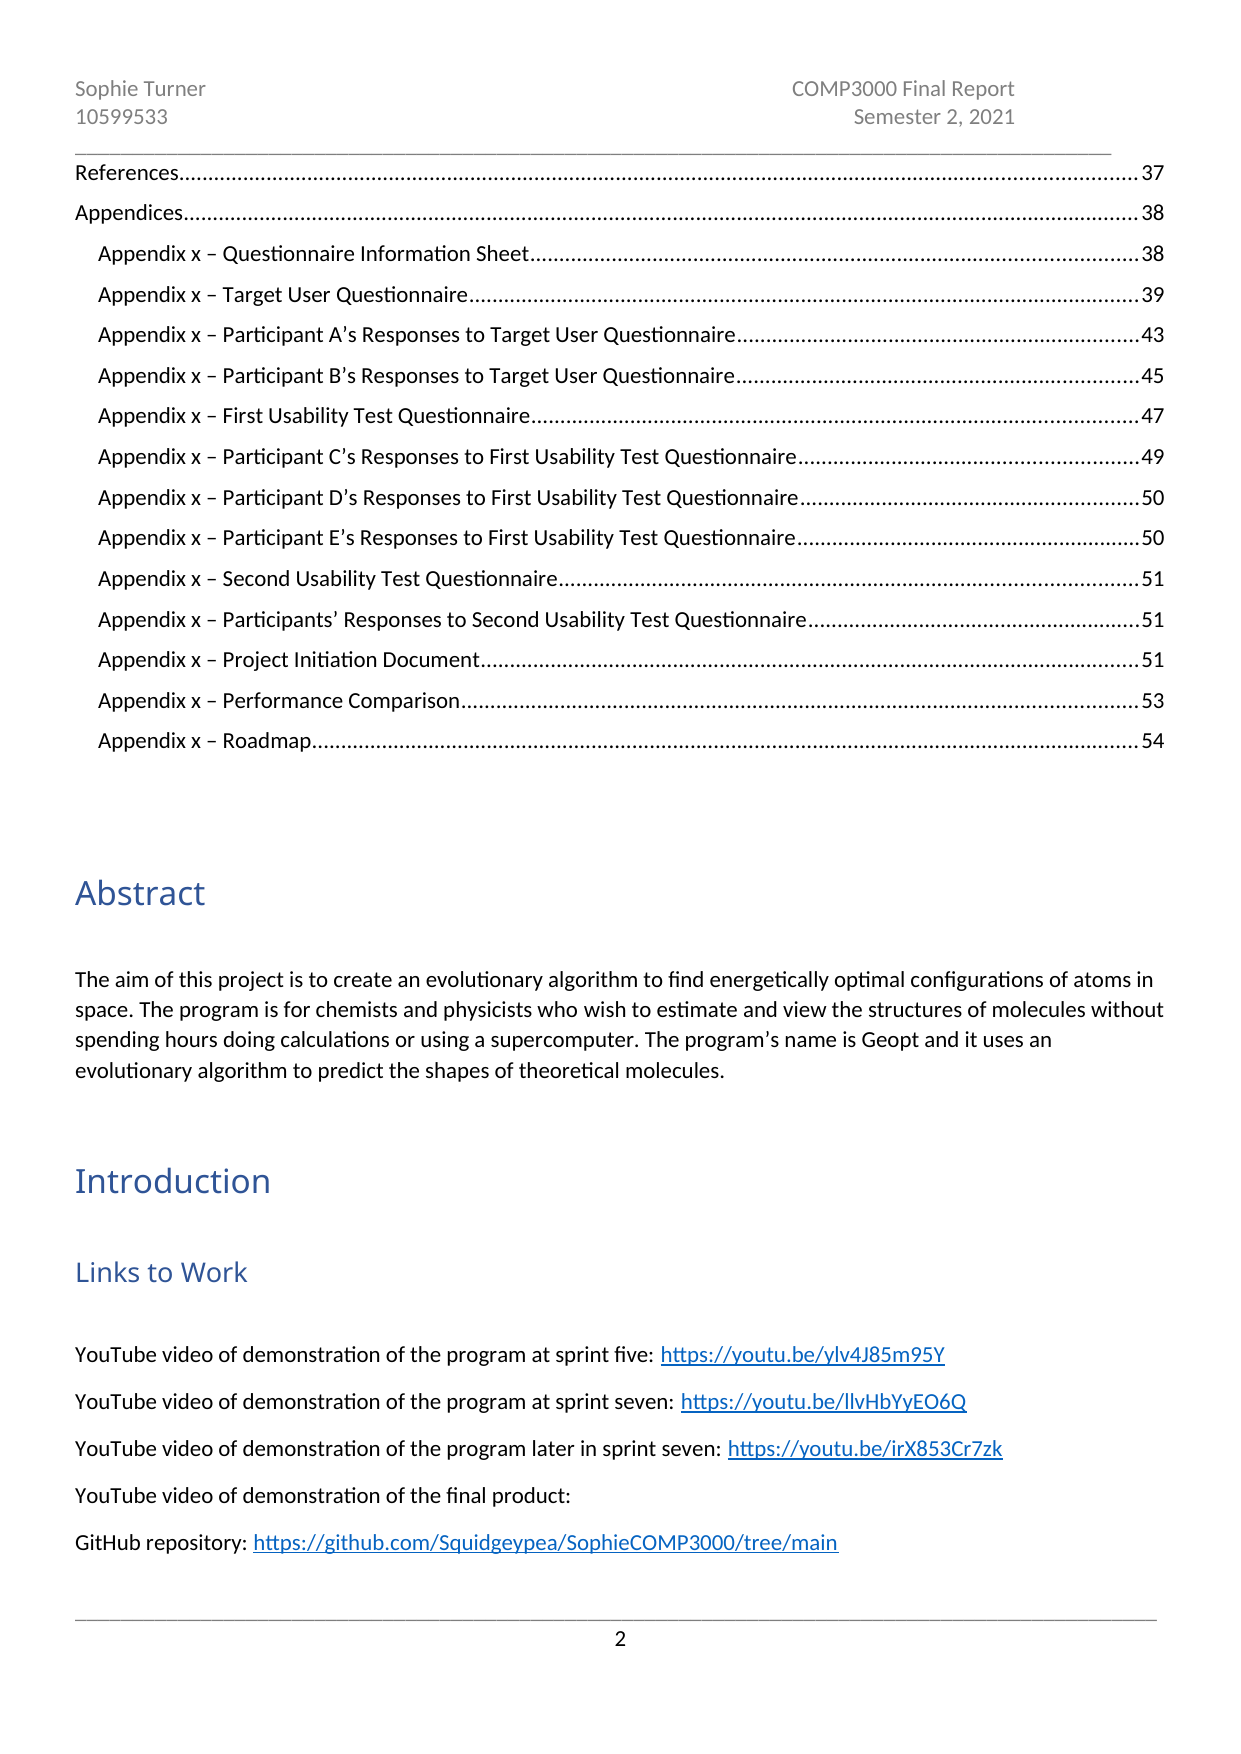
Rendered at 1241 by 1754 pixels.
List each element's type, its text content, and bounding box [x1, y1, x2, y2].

subtitle Links to Work [75, 1254, 1165, 1291]
text The aim of this project is to create an evolutionary algorithm to find energetically optimal configurations of atoms in space. The program is for chemists and physicists who wish to estimate and view the structures of molecules without spending hours doing calculations or using a supercomputer. The program’s name is Geopt and it uses an evolutionary algorithm to predict the shapes of theoretical molecules. [75, 965, 1165, 1084]
text YouTube video of demonstration of the final product: [75, 1481, 1165, 1509]
text YouTube video of demonstration of the program later in sprint seven: https://youtu.be/irX853Cr7zk [75, 1434, 1165, 1462]
subtitle Introduction [75, 1158, 1165, 1203]
text YouTube video of demonstration of the program at sprint seven: https://youtu.be/llvHbYyEO6Q [75, 1387, 1165, 1415]
subtitle Abstract [75, 869, 1165, 915]
text YouTube video of demonstration of the program at sprint five: https://youtu.be/ylv4J85m95Y [75, 1340, 1165, 1368]
text GitHub repository: https://github.com/Squidgeypea/SophieCOMP3000/tree/main [75, 1528, 1165, 1556]
